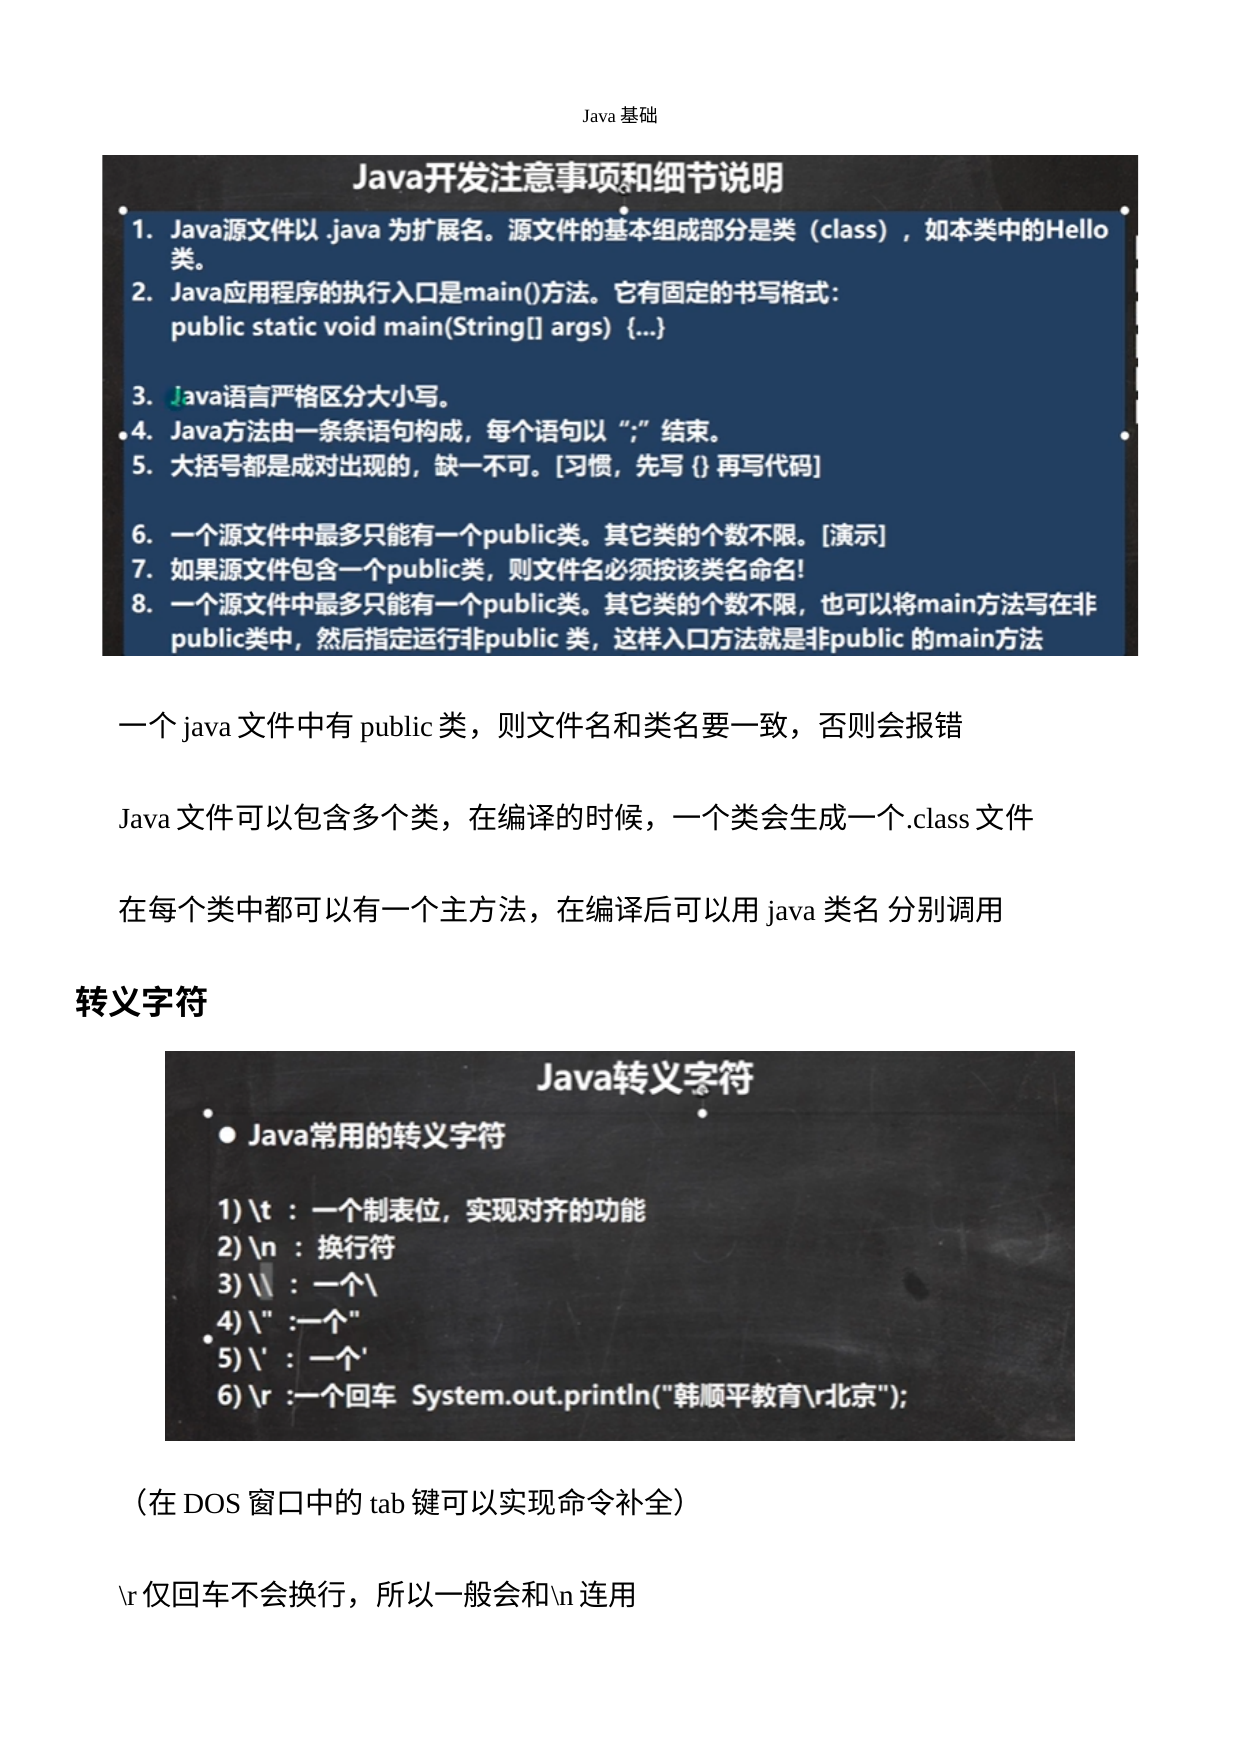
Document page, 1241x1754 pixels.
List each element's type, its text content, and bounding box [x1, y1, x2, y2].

text 在每个类中都可以有一个主方法，在编译后可以用 java 类名 分别调用 [75, 868, 1165, 947]
subtitle 转义字符 [75, 960, 1165, 1039]
text （在DOS窗口中的tab键可以实现命令补全） [75, 1461, 1165, 1541]
text Java文件可以包含多个类，在编译的时候，一个类会生成一个.class文件 [75, 776, 1165, 856]
text 一个java文件中有public类，则文件名和类名要一致，否则会报错 [75, 684, 1165, 764]
picture [102, 155, 1139, 656]
picture [165, 1051, 1075, 1441]
text \r仅回车不会换行，所以一般会和\n连用 [75, 1553, 1165, 1632]
